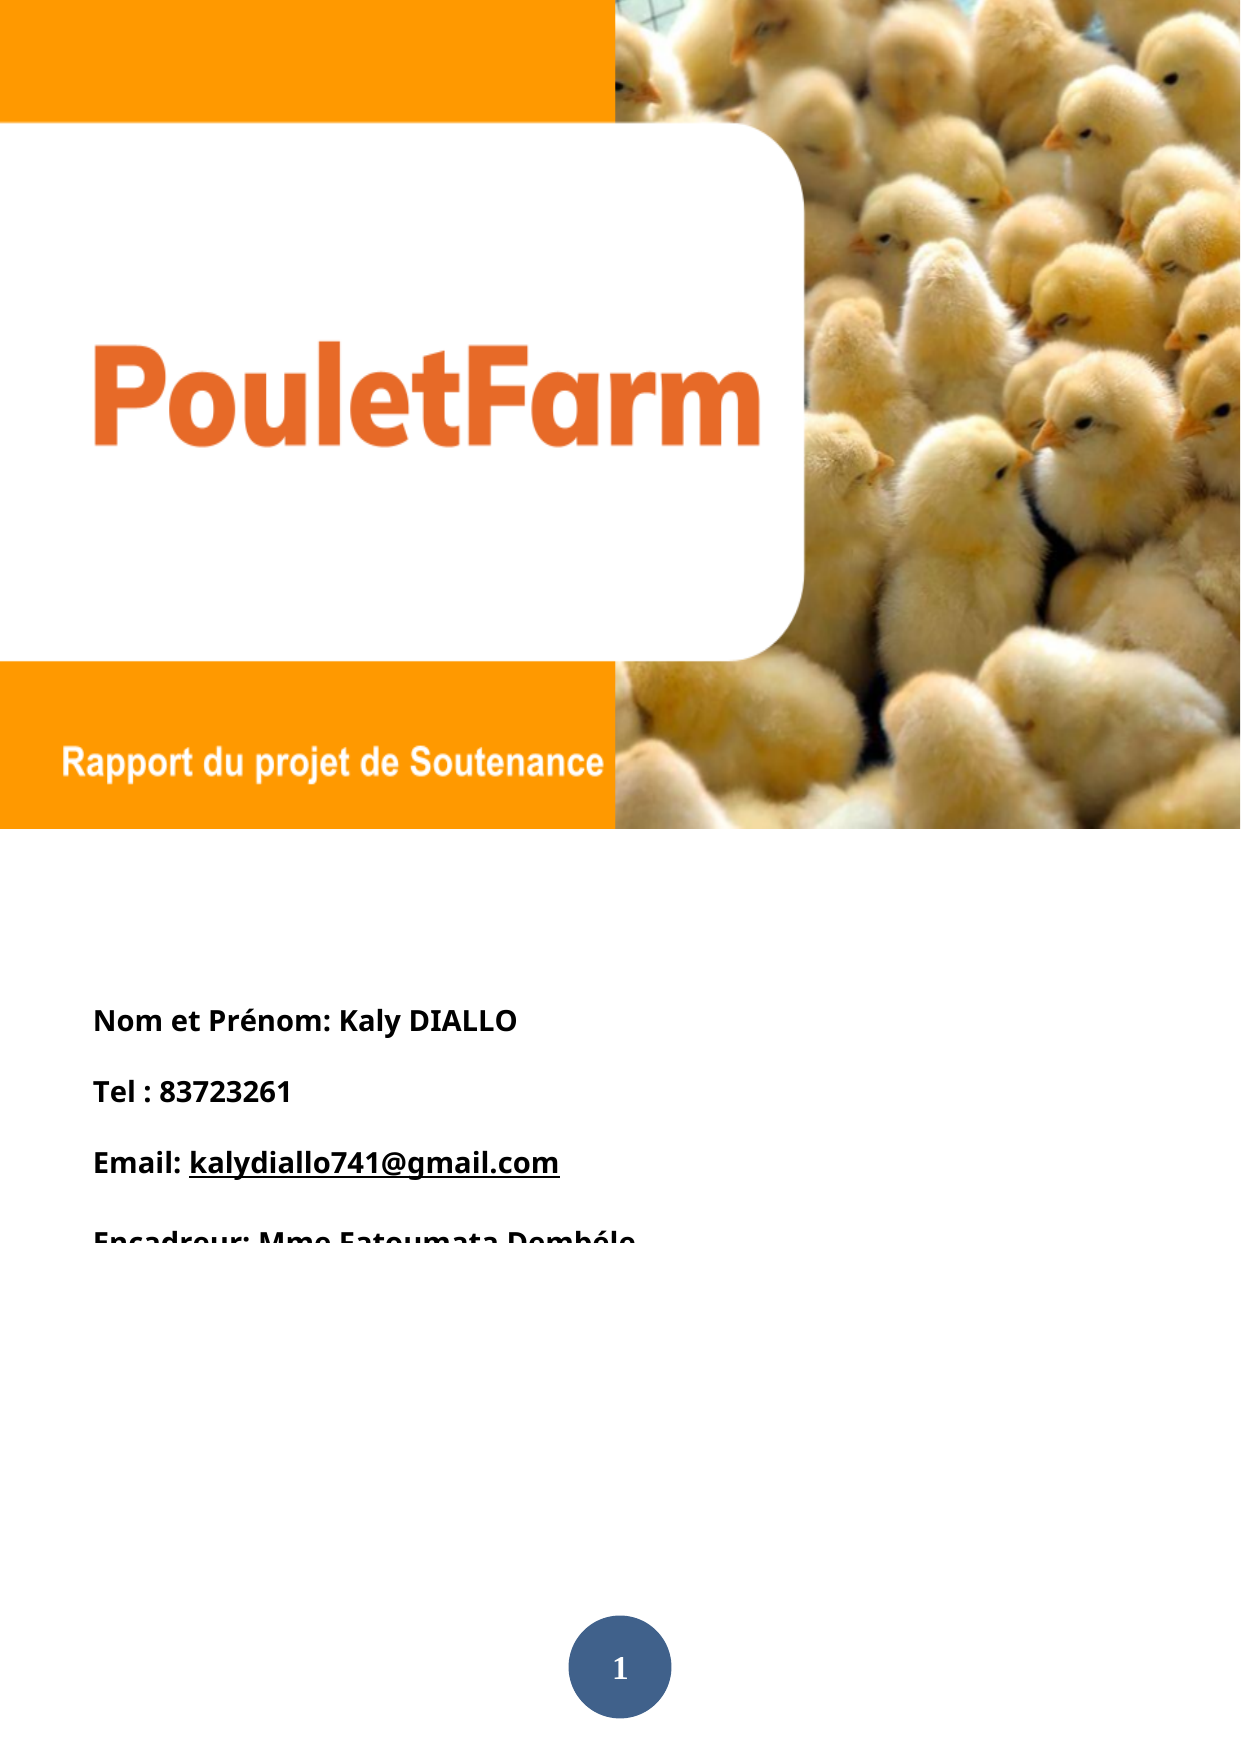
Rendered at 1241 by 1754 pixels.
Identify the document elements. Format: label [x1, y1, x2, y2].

picture [0, 0, 1241, 829]
